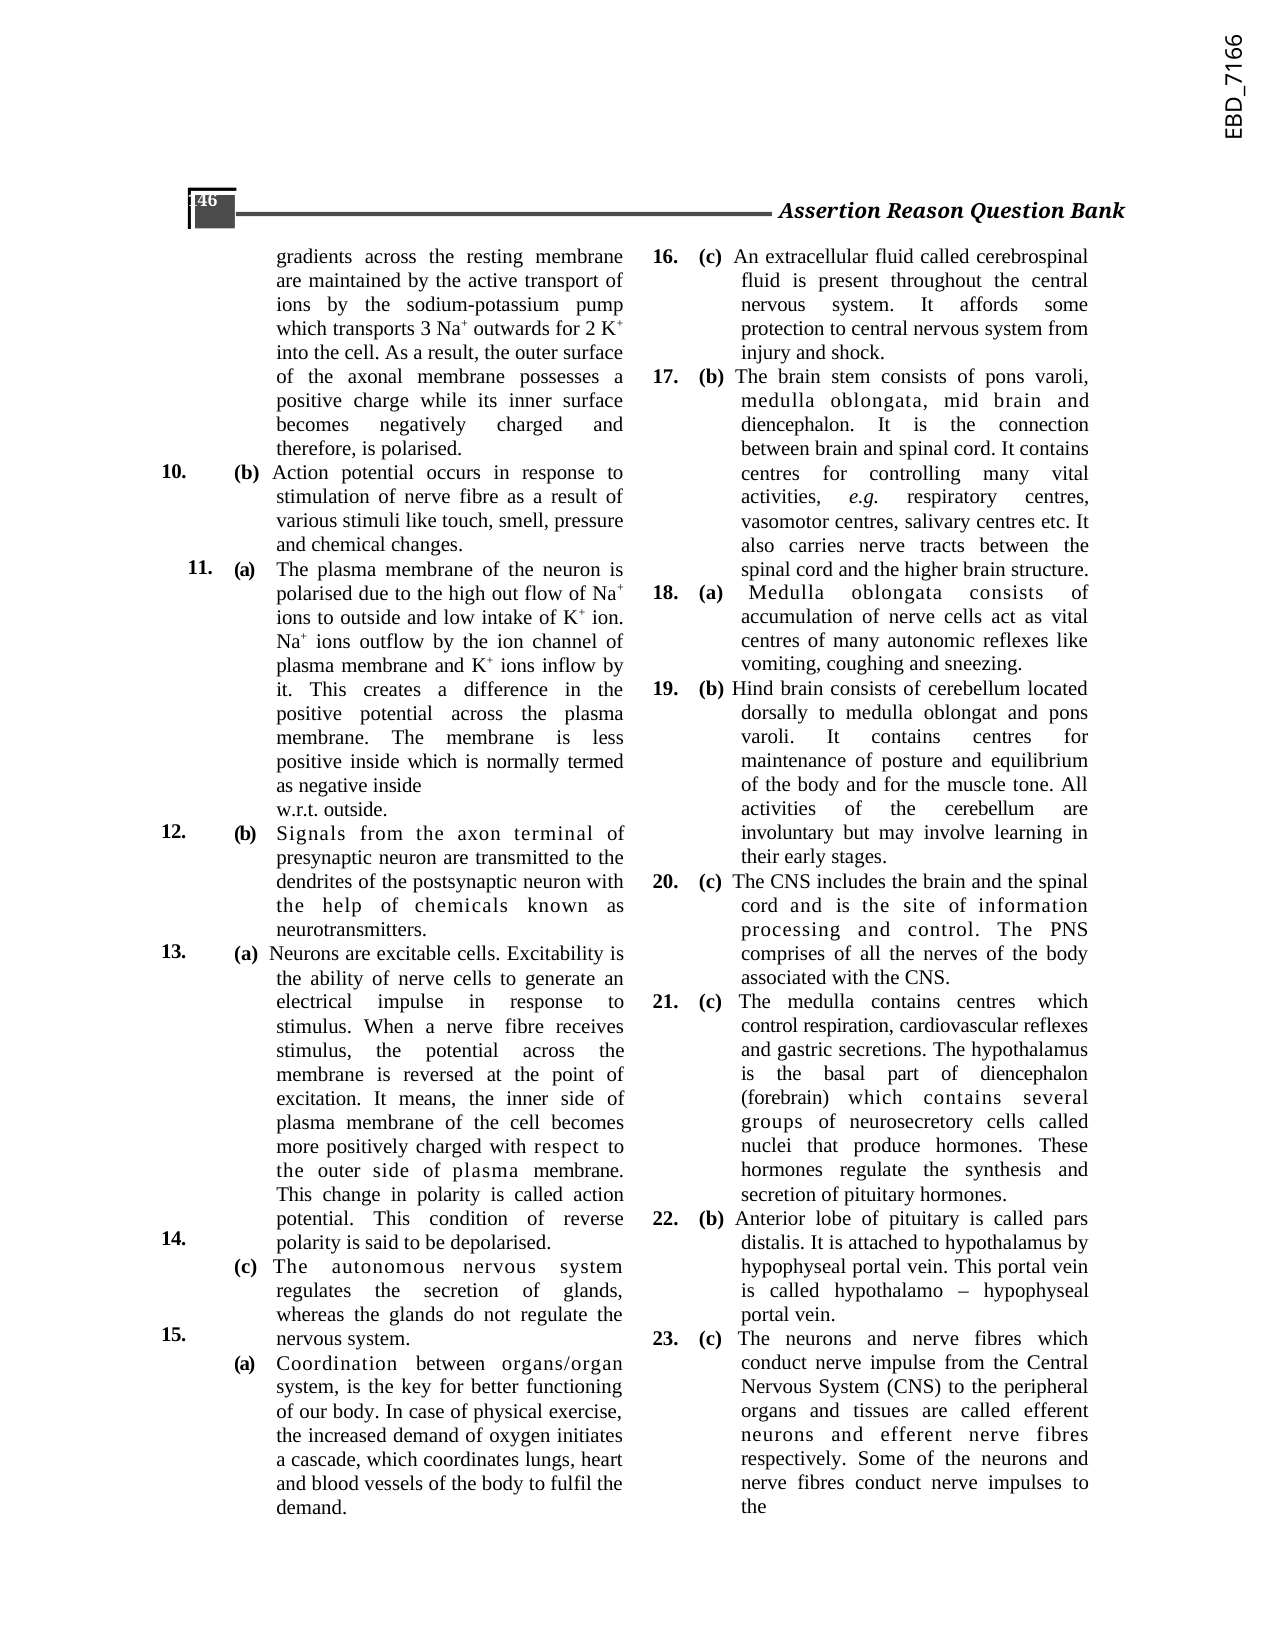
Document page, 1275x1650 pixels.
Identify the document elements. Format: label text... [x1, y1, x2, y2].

list The plasma membrane of the neuron is polarised due to the high out flow of Na+ ions to outside and low intake of K+ ion. Na+ ions outflow by the ion channel of plasma membrane and K+ ions inflow by it. This creates a difference in the positive potential across the plasma membrane. The membrane is less positive inside which is normally termed as negative inside [234, 556, 624, 797]
list (c) The medulla contains centres which control respiration, cardiovascular reflexes and gastric secretions. The hypothalamus is the basal part of diencephalon (forebrain) which contains several groups of neurosecretory cells called nuclei that produce hormones. These hormones regulate the synthesis and secretion of pituitary hormones. [652, 989, 1088, 1206]
text gradients across the resting membrane are maintained by the active transport of ions by the sodium-potassium pump which transports 3 Na+ outwards for 2 K+ into the cell. As a result, the outer surface of the axonal membrane possesses a positive charge while its inner surface becomes negatively charged and therefore, is polarised. [276, 244, 623, 460]
text (c) The autonomous nervous system regulates the secretion of glands, whereas the glands do not regulate the nervous system. [234, 1254, 623, 1350]
list (a) Medulla oblongata consists of accumulation of nerve cells act as vital centres of many autonomic reflexes like vomiting, coughing and sneezing. [652, 581, 1088, 675]
subtitle Assertion Reason Question Bank [778, 197, 1275, 225]
list (c) An extracellular fluid called cerebrospinal fluid is present throughout the central nervous system. It affords some protection to central nervous system from injury and shock. [652, 244, 1088, 364]
list (b) The brain stem consists of pons varoli, medulla oblongata, mid brain and diencephalon. It is the connection between brain and spinal cord. It contains centres for controlling many vital activities, e.g. respiratory centres, vasomotor centres, salivary centres etc. It also carries nerve tracts between the spinal cord and the higher brain structure. [652, 364, 1089, 581]
list Signals from the axon terminal of presynaptic neuron are transmitted to the dendrites of the postsynaptic neuron with the help of chemicals known as neurotransmitters. [234, 821, 624, 941]
list (b) Hind brain consists of cerebellum located dorsally to medulla oblongat and pons varoli. It contains centres for maintenance of posture and equilibrium of the body and for the muscle tone. All activities of the cerebellum are involuntary but may involve learning in their early stages. [652, 676, 1088, 868]
text w.r.t. outside. [276, 797, 624, 821]
text (a) Neurons are excitable cells. Excitability is the ability of nerve cells to generate an electrical impulse in response to stimulus. When a nerve fibre receives stimulus, the potential across the membrane is reversed at the point of excitation. It means, the inner side of plasma membrane of the cell becomes more positively charged with respect to the outer side of plasma membrane. This change in polarity is called action potential. This condition of reverse polarity is said to be depolarised. [234, 941, 624, 1254]
list (b) Anterior lobe of pituitary is called pars distalis. It is attached to hypothalamus by hypophyseal portal vein. This portal vein is called hypothalamo – hypophyseal portal vein. [652, 1206, 1089, 1326]
list Coordination between organs/organ system, is the key for better functioning of our body. In case of physical exercise, the increased demand of oxygen initiates a cascade, which coordinates lungs, heart and blood vessels of the body to fulfil the demand. [234, 1350, 623, 1519]
list (c) The CNS includes the brain and the spinal cord and is the site of information processing and control. The PNS comprises of all the nerves of the body associated with the CNS. [652, 869, 1088, 989]
list (c) The neurons and nerve fibres which conduct nerve impulse from the Central Nervous System (CNS) to the peripheral organs and tissues are called efferent neurons and efferent nerve fibres respectively. Some of the neurons and nerve fibres conduct nerve impulses to the [652, 1326, 1088, 1518]
text (b) Action potential occurs in response to stimulation of nerve fibre as a result of various stimuli like touch, smell, pressure and chemical changes. [234, 460, 624, 556]
